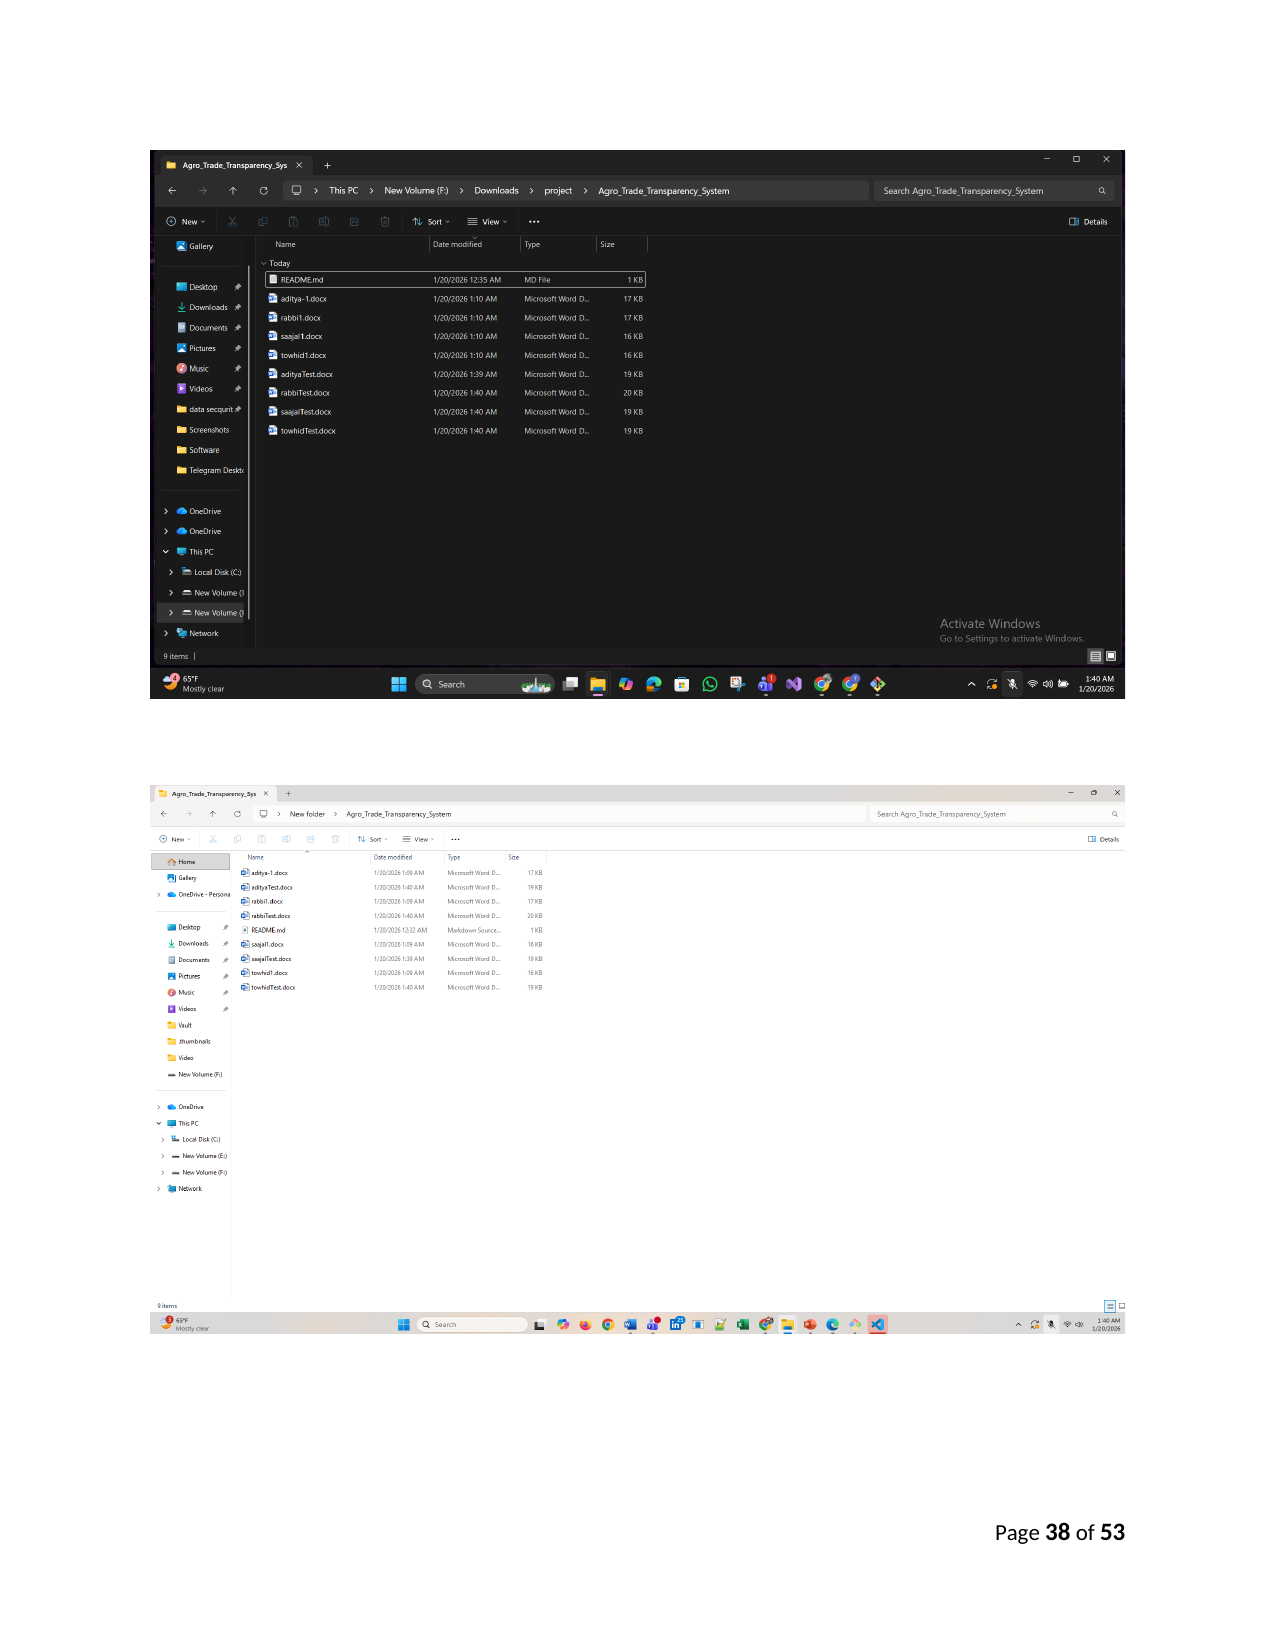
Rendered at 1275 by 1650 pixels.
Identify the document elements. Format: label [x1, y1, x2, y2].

picture [150, 785, 1125, 1334]
picture [150, 150, 1125, 699]
